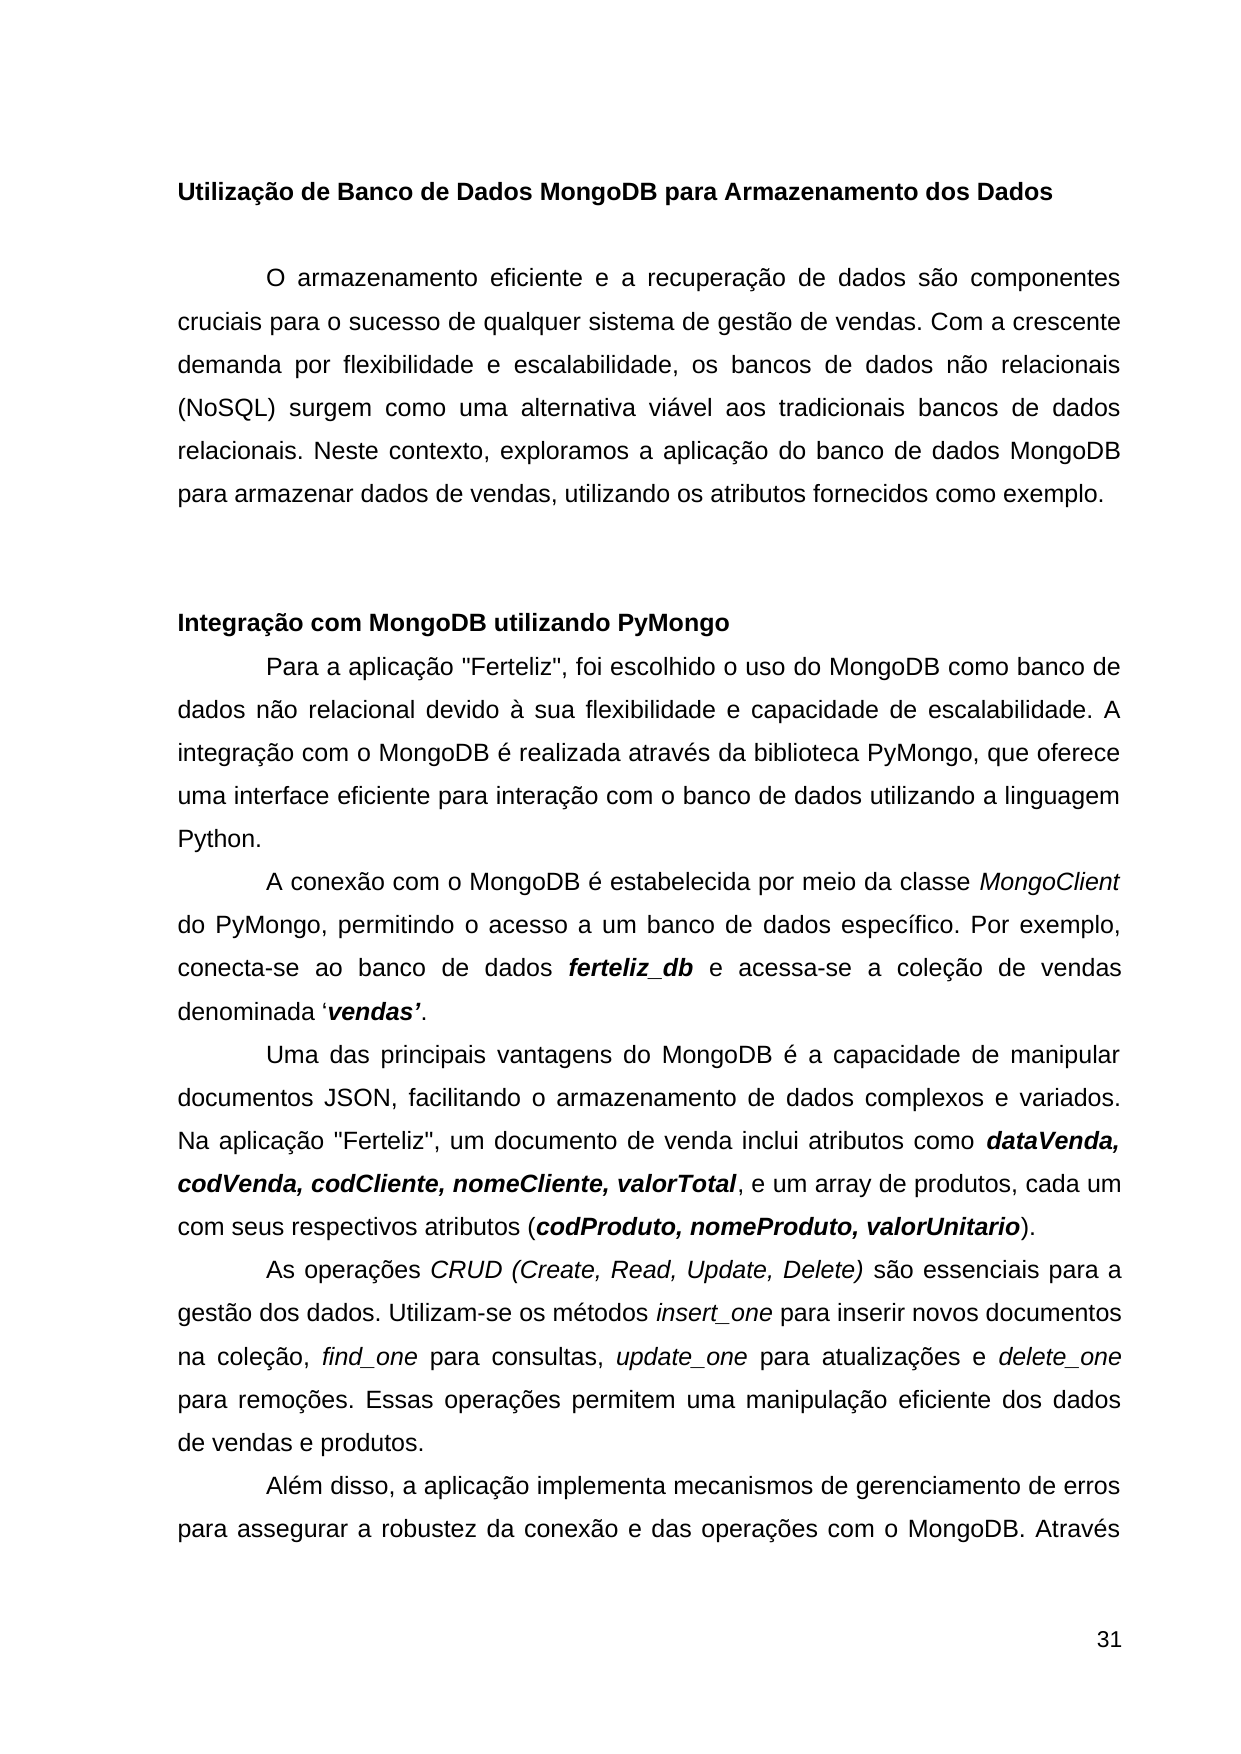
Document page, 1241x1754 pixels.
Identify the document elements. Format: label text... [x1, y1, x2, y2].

text As operações CRUD (Create, Read, Update, Delete) são essenciais para a gestão dos dados. Utilizam-se os métodos insert_one para inserir novos documentos na coleção, find_one para consultas, update_one para atualizações e delete_one para remoções. Essas operações permitem uma manipulação eficiente dos dados de vendas e produtos. [177, 1255, 1122, 1457]
text Uma das principais vantagens do MongoDB é a capacidade de manipular documentos JSON, facilitando o armazenamento de dados complexos e variados. Na aplicação "Ferteliz", um documento de venda inclui atributos como dataVenda, codVenda, codCliente, nomeCliente, valorTotal, e um array de produtos, cada um com seus respectivos atributos (codProduto, nomeProduto, valorUnitario). [177, 1040, 1122, 1241]
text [177, 1471, 1122, 1543]
text A conexão com o MongoDB é estabelecida por meio da classe MongoClient do PyMongo, permitindo o acesso a um banco de dados específico. Por exemplo, conecta-se ao banco de dados ferteliz_db e acessa-se a coleção de vendas denominada ‘vendas’. [177, 867, 1122, 1025]
text O armazenamento eficiente e a recuperação de dados são componentes cruciais para o sucesso de qualquer sistema de gestão de vendas. Com a crescente demanda por flexibilidade e escalabilidade, os bancos de dados não relacionais (NoSQL) surgem como uma alternativa viável aos tradicionais bancos de dados relacionais. Neste contexto, exploramos a aplicação do banco de dados MongoDB para armazenar dados de vendas, utilizando os atributos fornecidos como exemplo. [177, 263, 1122, 508]
text Utilização de Banco de Dados MongoDB para Armazenamento dos Dados [177, 177, 1122, 206]
text Para a aplicação "Ferteliz", foi escolhido o uso do MongoDB como banco de dados não relacional devido à sua flexibilidade e capacidade de escalabilidade. A integração com o MongoDB é realizada através da biblioteca PyMongo, que oferece uma interface eficiente para interação com o banco de dados utilizando a linguagem Python. [177, 652, 1122, 853]
text Integração com MongoDB utilizando PyMongo [177, 608, 1122, 637]
